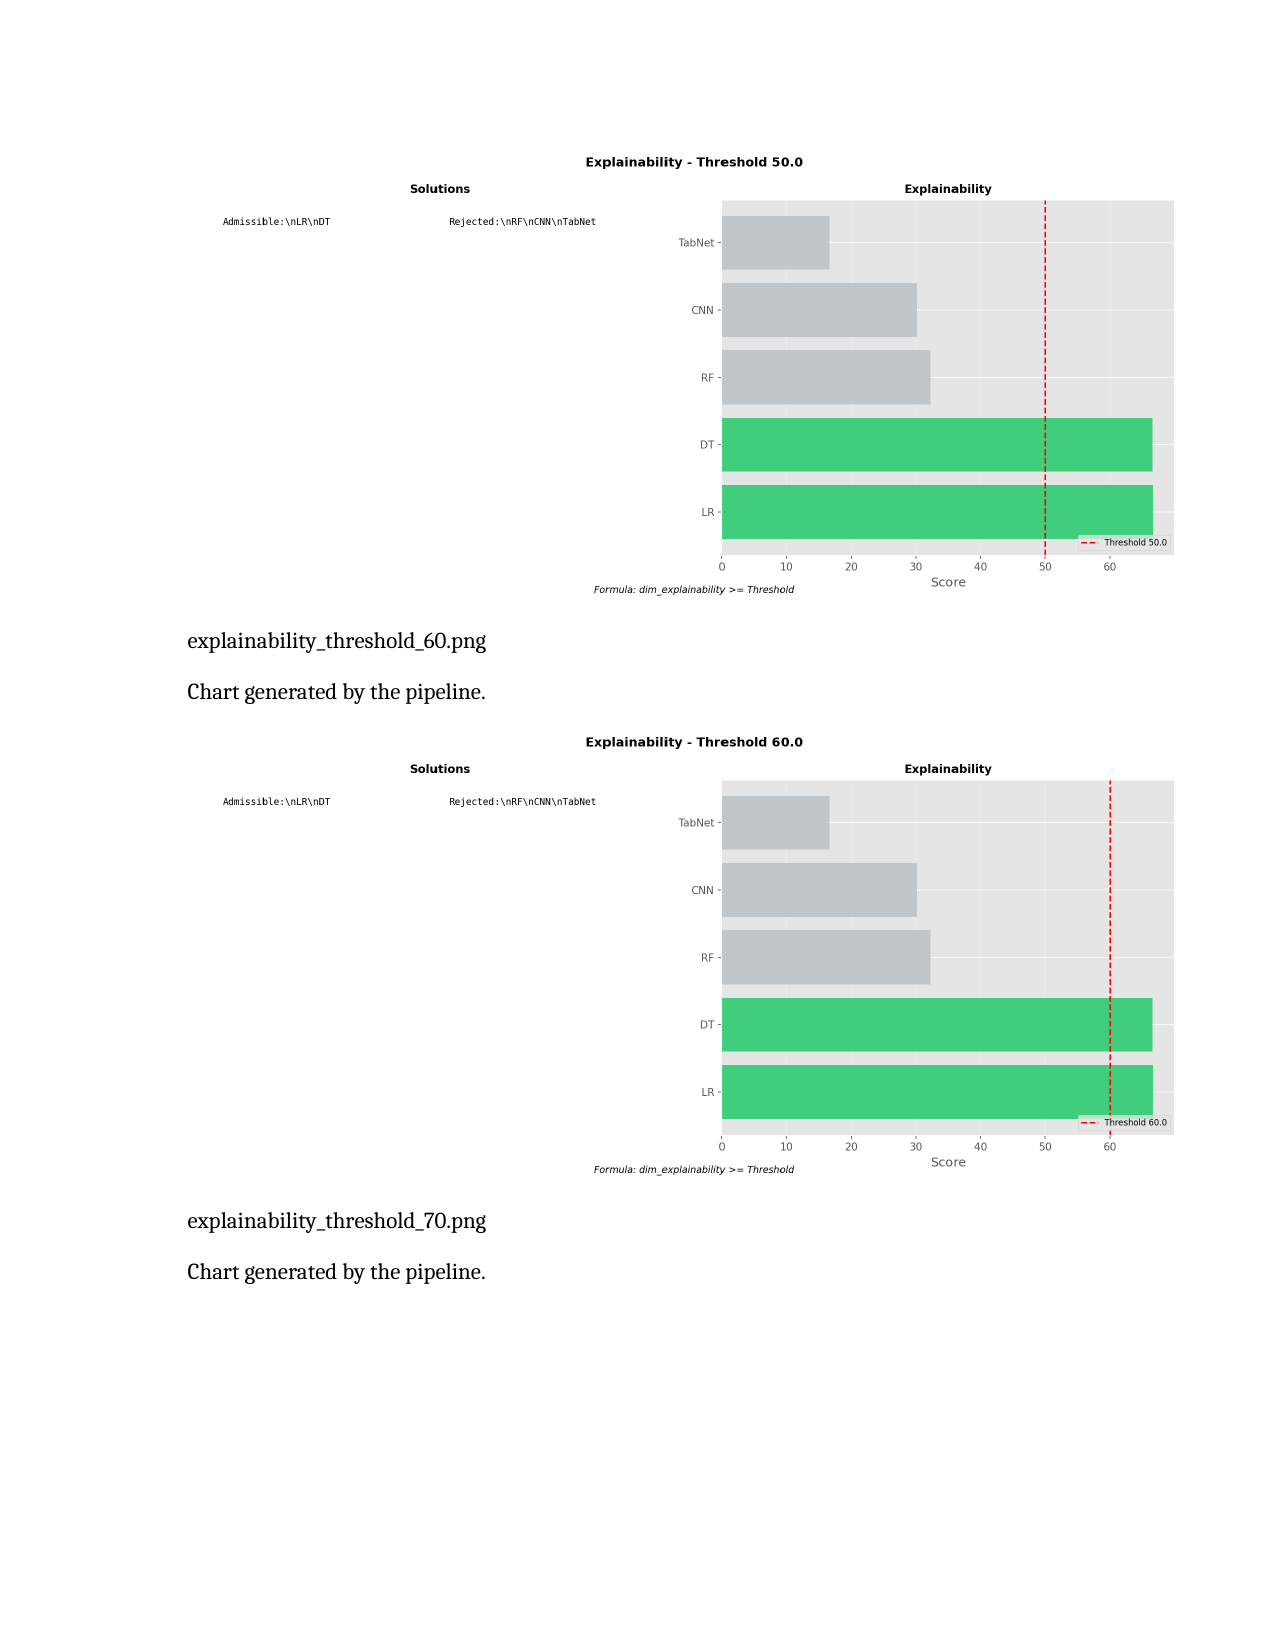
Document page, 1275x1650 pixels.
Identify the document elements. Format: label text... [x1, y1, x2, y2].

picture [206, 150, 1182, 603]
text Chart generated by the pipeline. [187, 1258, 1087, 1285]
text explainability_threshold_70.png [187, 1207, 1087, 1234]
text explainability_threshold_60.png [187, 628, 1087, 654]
picture [206, 729, 1182, 1183]
text Chart generated by the pipeline. [187, 679, 1087, 705]
